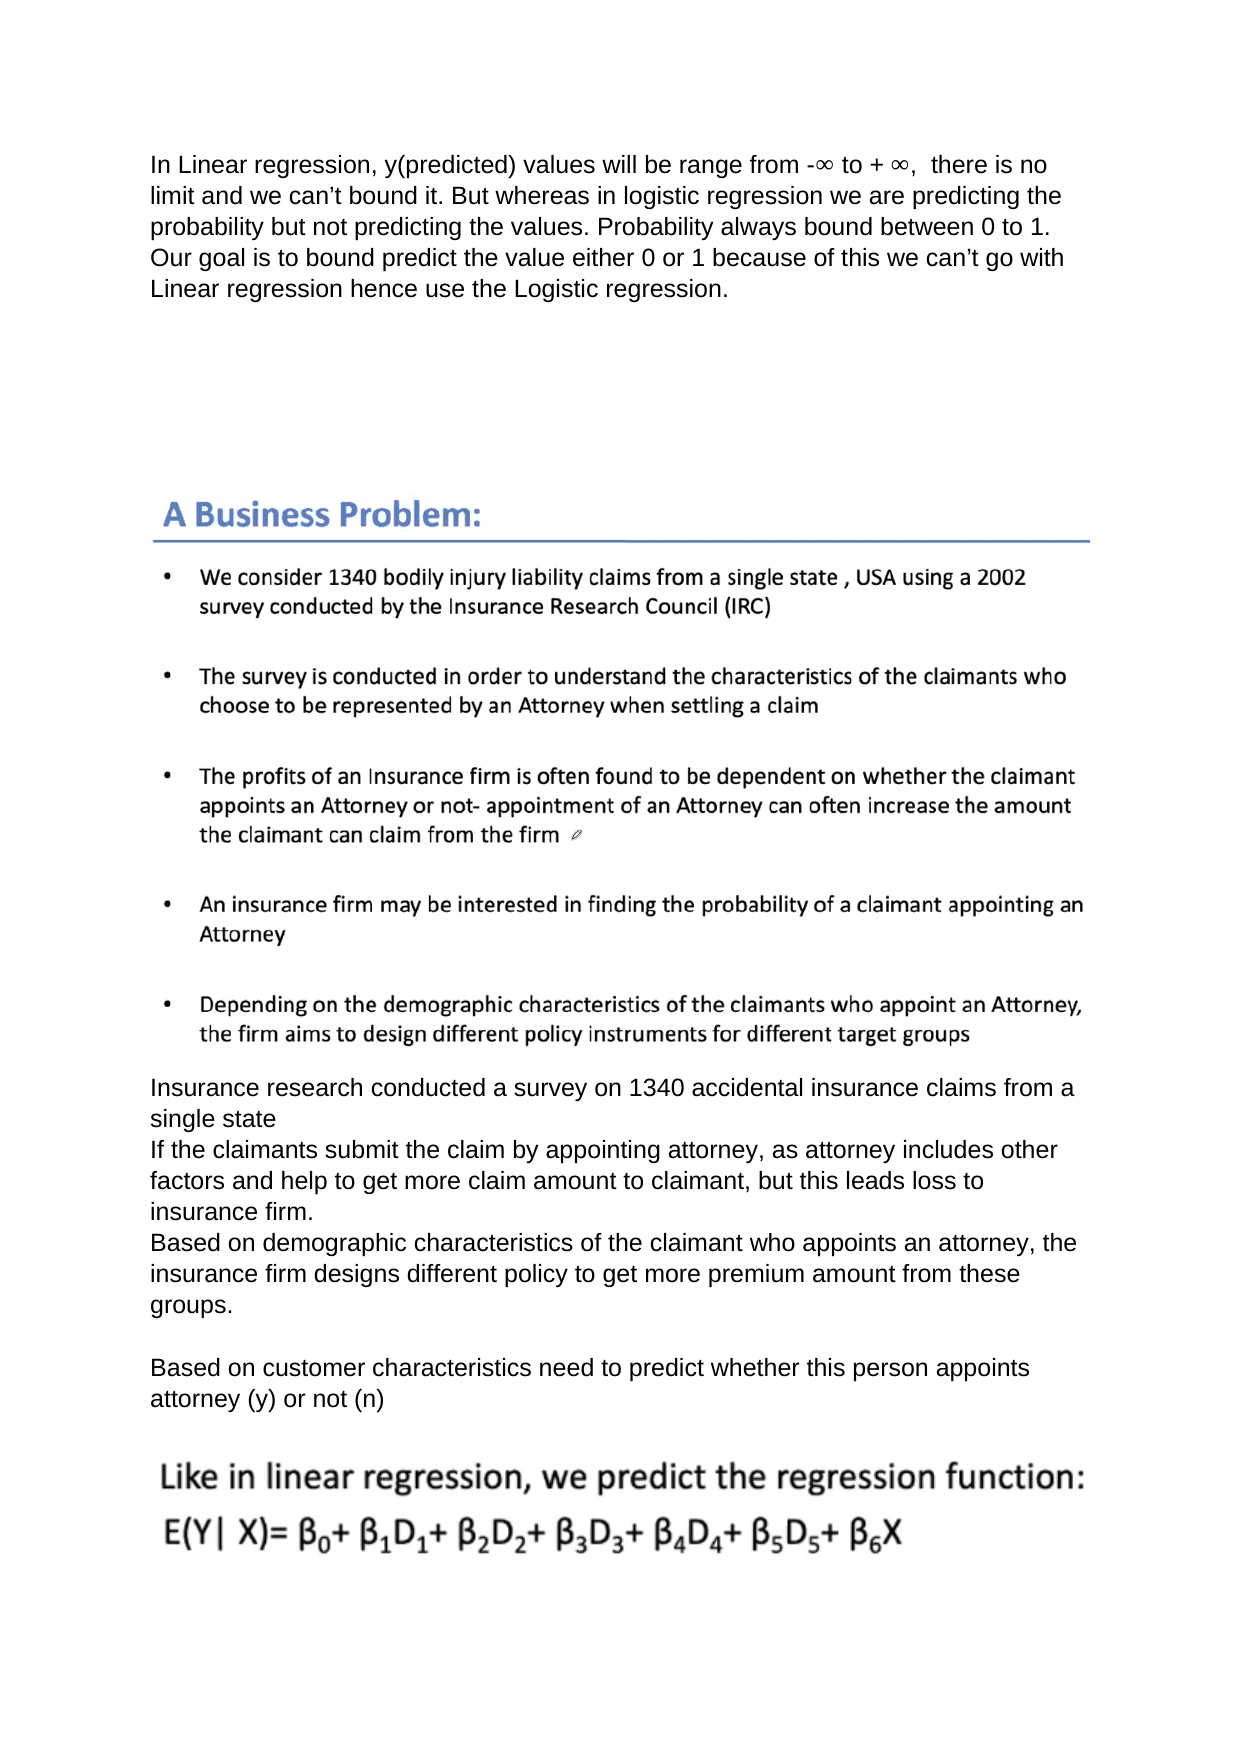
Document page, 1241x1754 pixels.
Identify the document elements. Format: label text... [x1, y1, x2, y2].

list In Linear regression, y(predicted) values will be range from - to + , there is no limit and we can’t bound it. But whereas in logistic regression we are predicting the probability but not predicting the values. Probability always bound between 0 to 1. Our goal is to bound predict the value either 0 or 1 because of this we can’t go with Linear regression hence use the Logistic regression. [150, 150, 1090, 303]
picture [150, 1445, 1091, 1564]
list Based on demographic characteristics of the claimant who appoints an attorney, the insurance firm designs different policy to get more premium amount from these groups. [150, 1228, 1090, 1319]
list Based on customer characteristics need to predict whether this person appoints attorney (y) or not (n) [150, 1353, 1090, 1412]
list Insurance research conducted a survey on 1340 accidental insurance claims from a single state [150, 1073, 1090, 1133]
picture [150, 491, 1091, 1071]
list If the claimants submit the claim by appointing attorney, as attorney includes other factors and help to get more claim amount to claimant, but this leads loss to insurance firm. [150, 1135, 1090, 1226]
